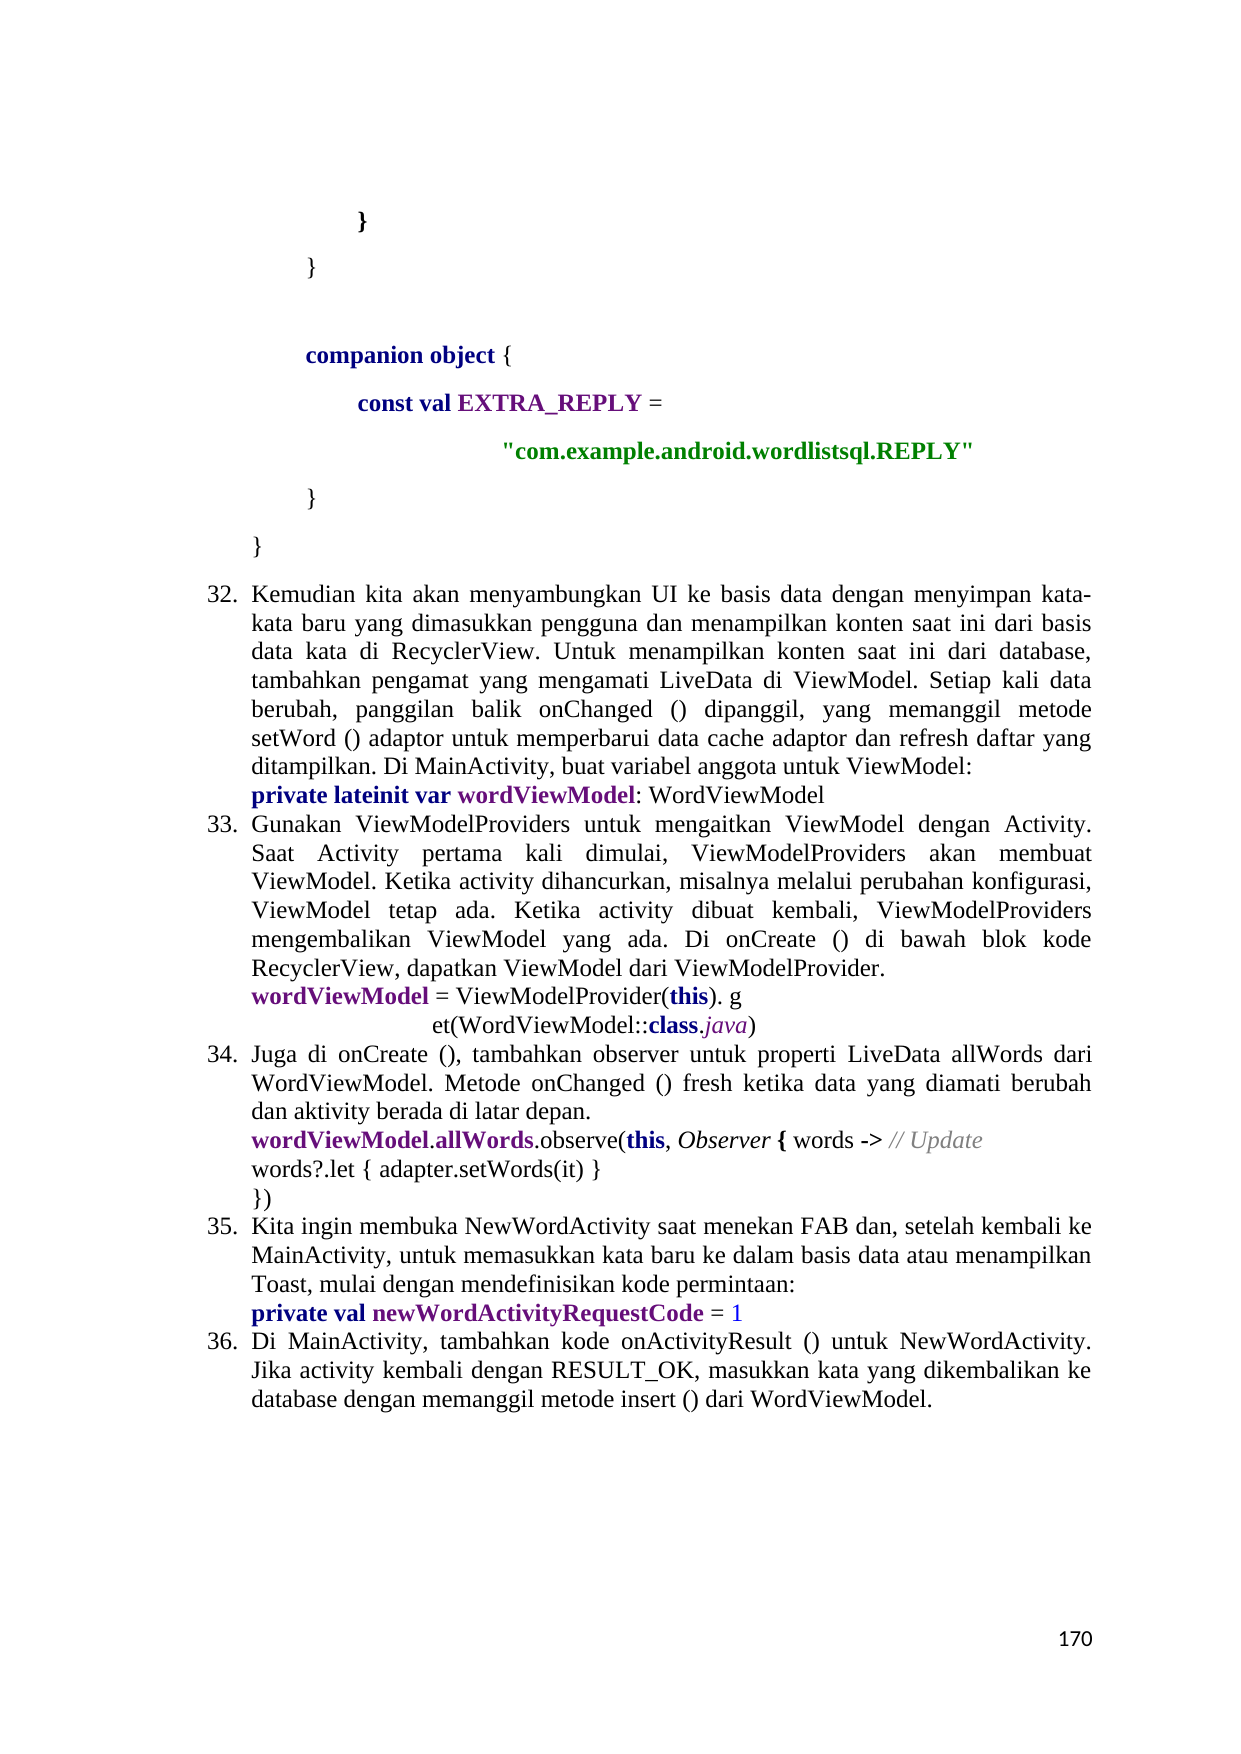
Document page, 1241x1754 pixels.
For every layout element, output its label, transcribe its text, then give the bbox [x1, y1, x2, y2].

text } [305, 252, 1092, 280]
list Kemudian kita akan menyambungkan UI ke basis data dengan menyimpan kata-kata baru yang dimasukkan pengguna dan menampilkan konten saat ini dari basis data kata di RecyclerView. Untuk menampilkan konten saat ini dari database, tambahkan pengamat yang mengamati LiveData di ViewModel. Setiap kali data berubah, panggilan balik onChanged () dipanggil, yang memanggil metode setWord () adaptor untuk memperbarui data cache adaptor dan refresh daftar yang ditampilkan. Di MainActivity, buat variabel anggota untuk ViewModel: [207, 579, 1092, 780]
text companion object { [305, 340, 1092, 369]
list Di MainActivity, tambahkan kode onActivityResult () untuk NewWordActivity. Jika activity kembali dengan RESULT_OK, masukkan kata yang dikembalikan ke database dengan memanggil metode insert () dari WordViewModel. [207, 1326, 1092, 1413]
text const val EXTRA_REPLY = [357, 388, 1092, 417]
text "com.example.android.wordlistsql.REPLY" [501, 436, 1092, 464]
text } [251, 531, 1092, 560]
list Gunakan ViewModelProviders untuk mengaitkan ViewModel dengan Activity. Saat Activity pertama kali dimulai, ViewModelProviders akan membuat ViewModel. Ketika activity dihancurkan, misalnya melalui perubahan konfigurasi, ViewModel tetap ada. Ketika activity dibuat kembali, ViewModelProviders mengembalikan ViewModel yang ada. Di onCreate () di bawah blok kode RecyclerView, dapatkan ViewModel dari ViewModelProvider. [207, 809, 1092, 981]
text } [305, 483, 1092, 512]
list Juga di onCreate (), tambahkan observer untuk properti LiveData allWords dari WordViewModel. Metode onChanged () fresh ketika data yang diamati berubah dan aktivity berada di latar depan. [207, 1039, 1092, 1125]
list private val newWordActivityRequestCode = 1 [251, 1298, 1092, 1326]
text } [357, 207, 1092, 235]
list wordViewModel.allWords.observe(this, Observer { words -> // Update [251, 1125, 1092, 1154]
list words?.let { adapter.setWords(it) } [251, 1154, 1092, 1183]
list private lateinit var wordViewModel: WordViewModel [251, 780, 1092, 809]
list Kita ingin membuka NewWordActivity saat menekan FAB dan, setelah kembali ke MainActivity, untuk memasukkan kata baru ke dalam basis data atau menampilkan Toast, mulai dengan mendefinisikan kode permintaan: [207, 1211, 1092, 1298]
list }) [251, 1183, 1092, 1211]
list et(WordViewModel::class.java) [251, 1010, 1092, 1039]
list wordViewModel = ViewModelProvider(this). g [251, 981, 1092, 1010]
